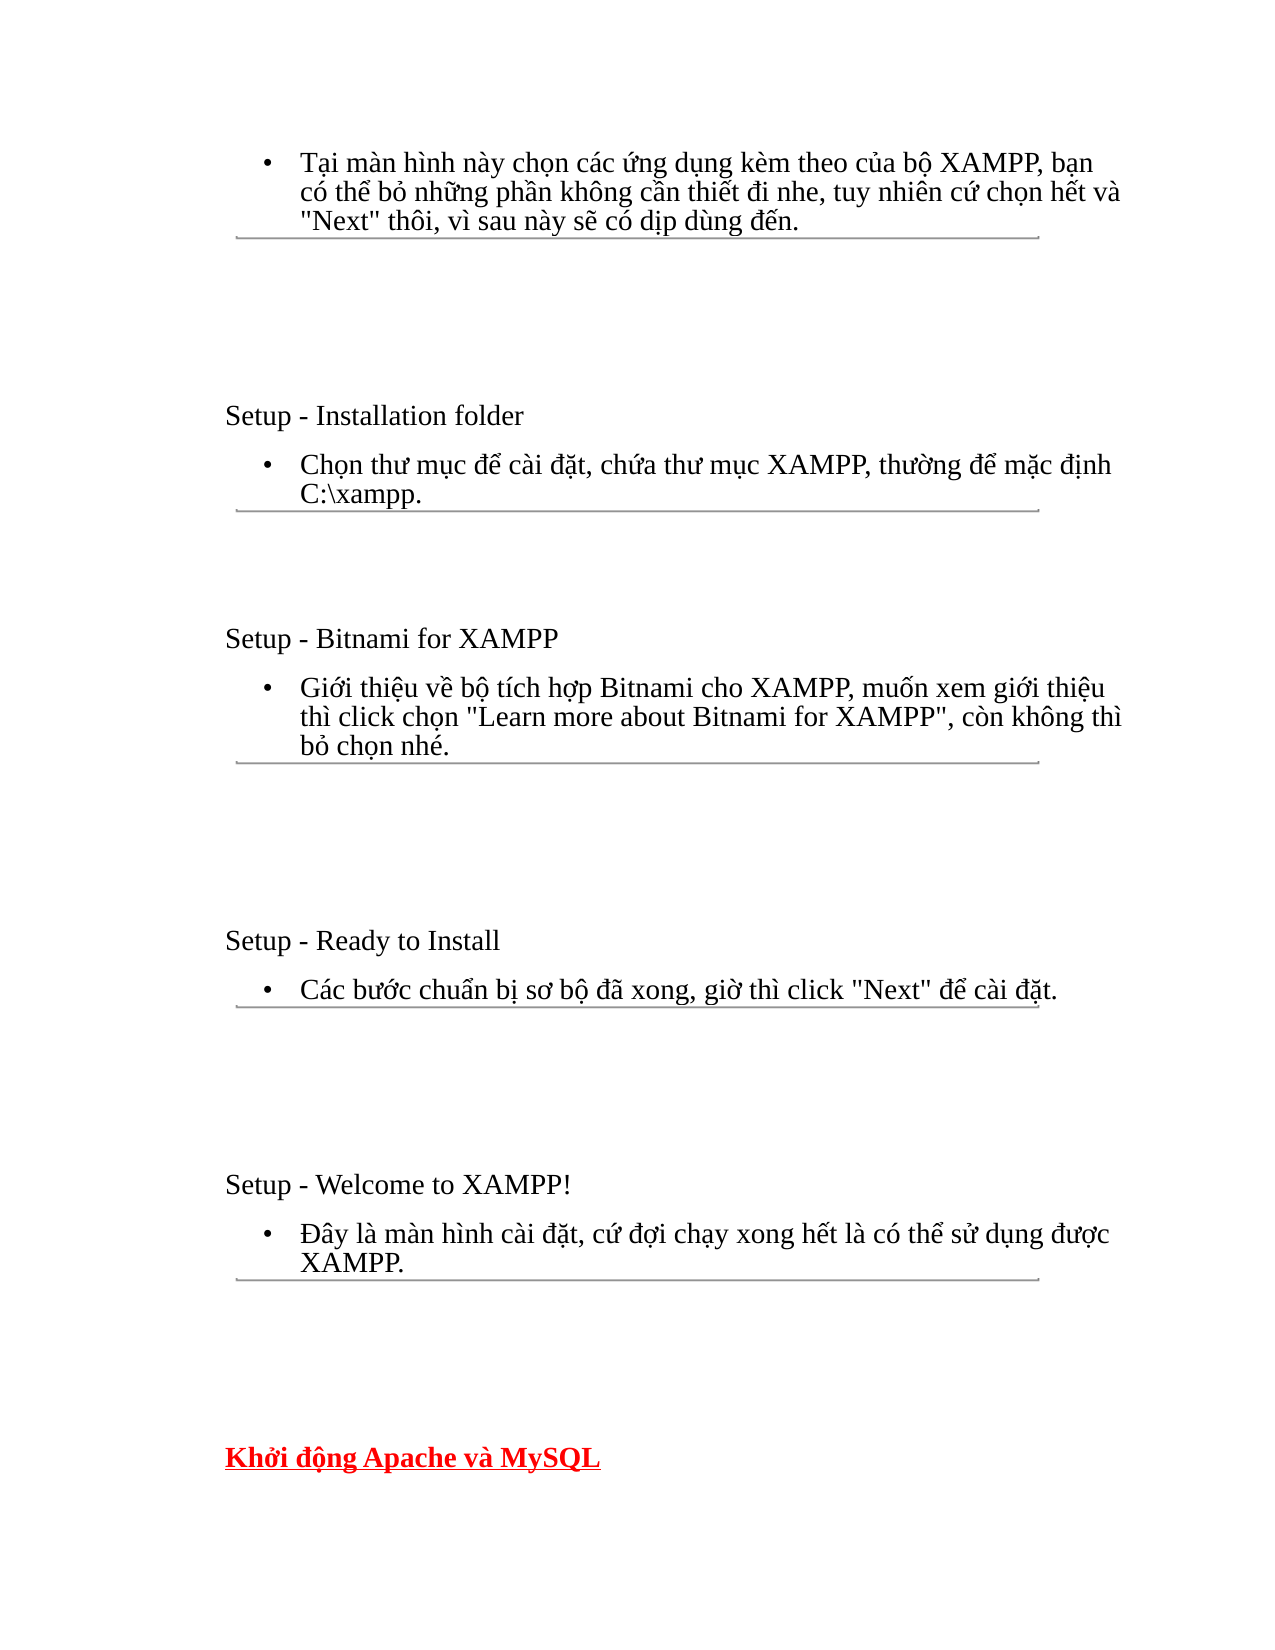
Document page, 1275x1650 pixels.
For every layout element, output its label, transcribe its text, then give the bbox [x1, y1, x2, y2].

list Các bước chuẩn bị sơ bộ đã xong, giờ thì click "Next" để cài đặt. [262, 977, 1125, 1005]
text Khởi động Apache và MySQL [225, 1444, 1125, 1473]
text Setup - Ready to Install [225, 927, 1125, 956]
text Setup - Installation folder [225, 402, 1125, 431]
list Tại màn hình này chọn các ứng dụng kèm theo của bộ XAMPP, bạn có thể bỏ những phần không cần thiết đi nhe, tuy nhiên cứ chọn hết và "Next" thôi, vì sau này sẽ có dịp dùng đến. [262, 150, 1125, 236]
text Setup - Bitnami for XAMPP [225, 625, 1125, 654]
text Setup - Welcome to XAMPP! [225, 1171, 1125, 1200]
list Giới thiệu về bộ tích hợp Bitnami cho XAMPP, muốn xem giới thiệu thì click chọn "Learn more about Bitnami for XAMPP", còn không thì bỏ chọn nhé. [262, 675, 1125, 761]
list Chọn thư mục để cài đặt, chứa thư mục XAMPP, thường để mặc định C:\xampp. [262, 452, 1125, 509]
list Đây là màn hình cài đặt, cứ đợi chạy xong hết là có thể sử dụng được XAMPP. [262, 1221, 1125, 1278]
